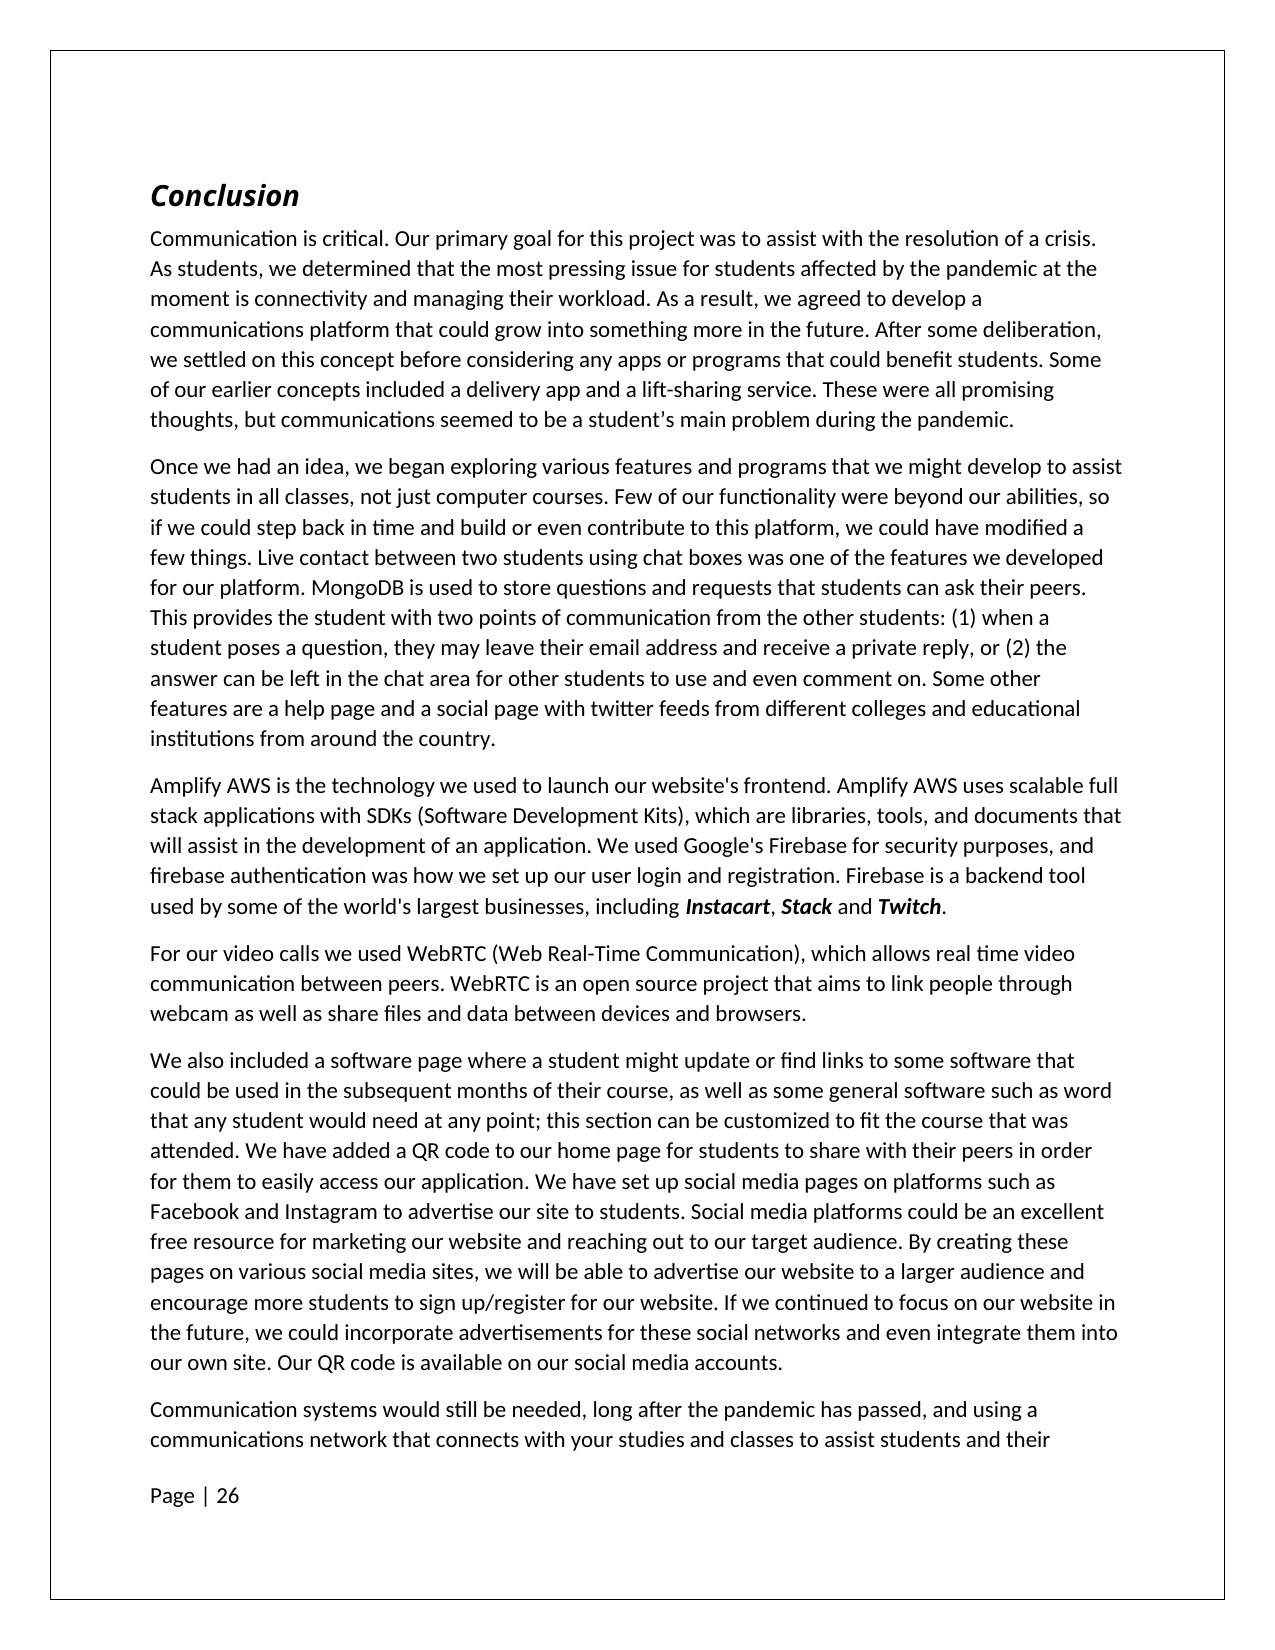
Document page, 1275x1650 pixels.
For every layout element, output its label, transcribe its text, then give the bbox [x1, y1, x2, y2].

text Once we had an idea, we began exploring various features and programs that we might develop to assist students in all classes, not just computer courses. Few of our functionality were beyond our abilities, so if we could step back in time and build or even contribute to this platform, we could have modified a few things. Live contact between two students using chat boxes was one of the features we developed for our platform. MongoDB is used to store questions and requests that students can ask their peers. This provides the student with two points of communication from the other students: (1) when a student poses a question, they may leave their email address and receive a private reply, or (2) the answer can be left in the chat area for other students to use and even comment on. Some other features are a help page and a social page with twitter feeds from different colleges and educational institutions from around the country. [150, 452, 1125, 752]
text We also included a software page where a student might update or find links to some software that could be used in the subsequent months of their course, as well as some general software such as word that any student would need at any point; this section can be customized to fit the course that was attended. We have added a QR code to our home page for students to share with their peers in order for them to easily access our application. We have set up social media pages on platforms such as Facebook and Instagram to advertise our site to students. Social media platforms could be an excellent free resource for marketing our website and reaching out to our target audience. By creating these pages on various social media sites, we will be able to advertise our website to a larger audience and encourage more students to sign up/register for our website. If we continued to focus on our website in the future, we could incorporate advertisements for these social networks and even integrate them into our own site. Our QR code is available on our social media accounts. [150, 1046, 1125, 1376]
text Communication is critical. Our primary goal for this project was to assist with the resolution of a crisis. As students, we determined that the most pressing issue for students affected by the pandemic at the moment is connectivity and managing their workload. As a result, we agreed to develop a communications platform that could grow into something more in the future. After some deliberation, we settled on this concept before considering any apps or programs that could benefit students. Some of our earlier concepts included a delivery app and a lift-sharing service. These were all promising thoughts, but communications seemed to be a student’s main problem during the pandemic. [150, 224, 1125, 433]
text Amplify AWS is the technology we used to launch our website's frontend. Amplify AWS uses scalable full stack applications with SDKs (Software Development Kits), which are libraries, tools, and documents that will assist in the development of an application. We used Google's Firebase for security purposes, and firebase authentication was how we set up our user login and registration. Firebase is a backend tool used by some of the world's largest businesses, including Instacart, Stack and Twitch. [150, 771, 1125, 920]
subtitle Conclusion [150, 175, 1125, 215]
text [150, 1395, 1125, 1453]
text For our video calls we used WebRTC (Web Real-Time Communication), which allows real time video communication between peers. WebRTC is an open source project that aims to link people through webcam as well as share files and data between devices and browsers. [150, 939, 1125, 1027]
